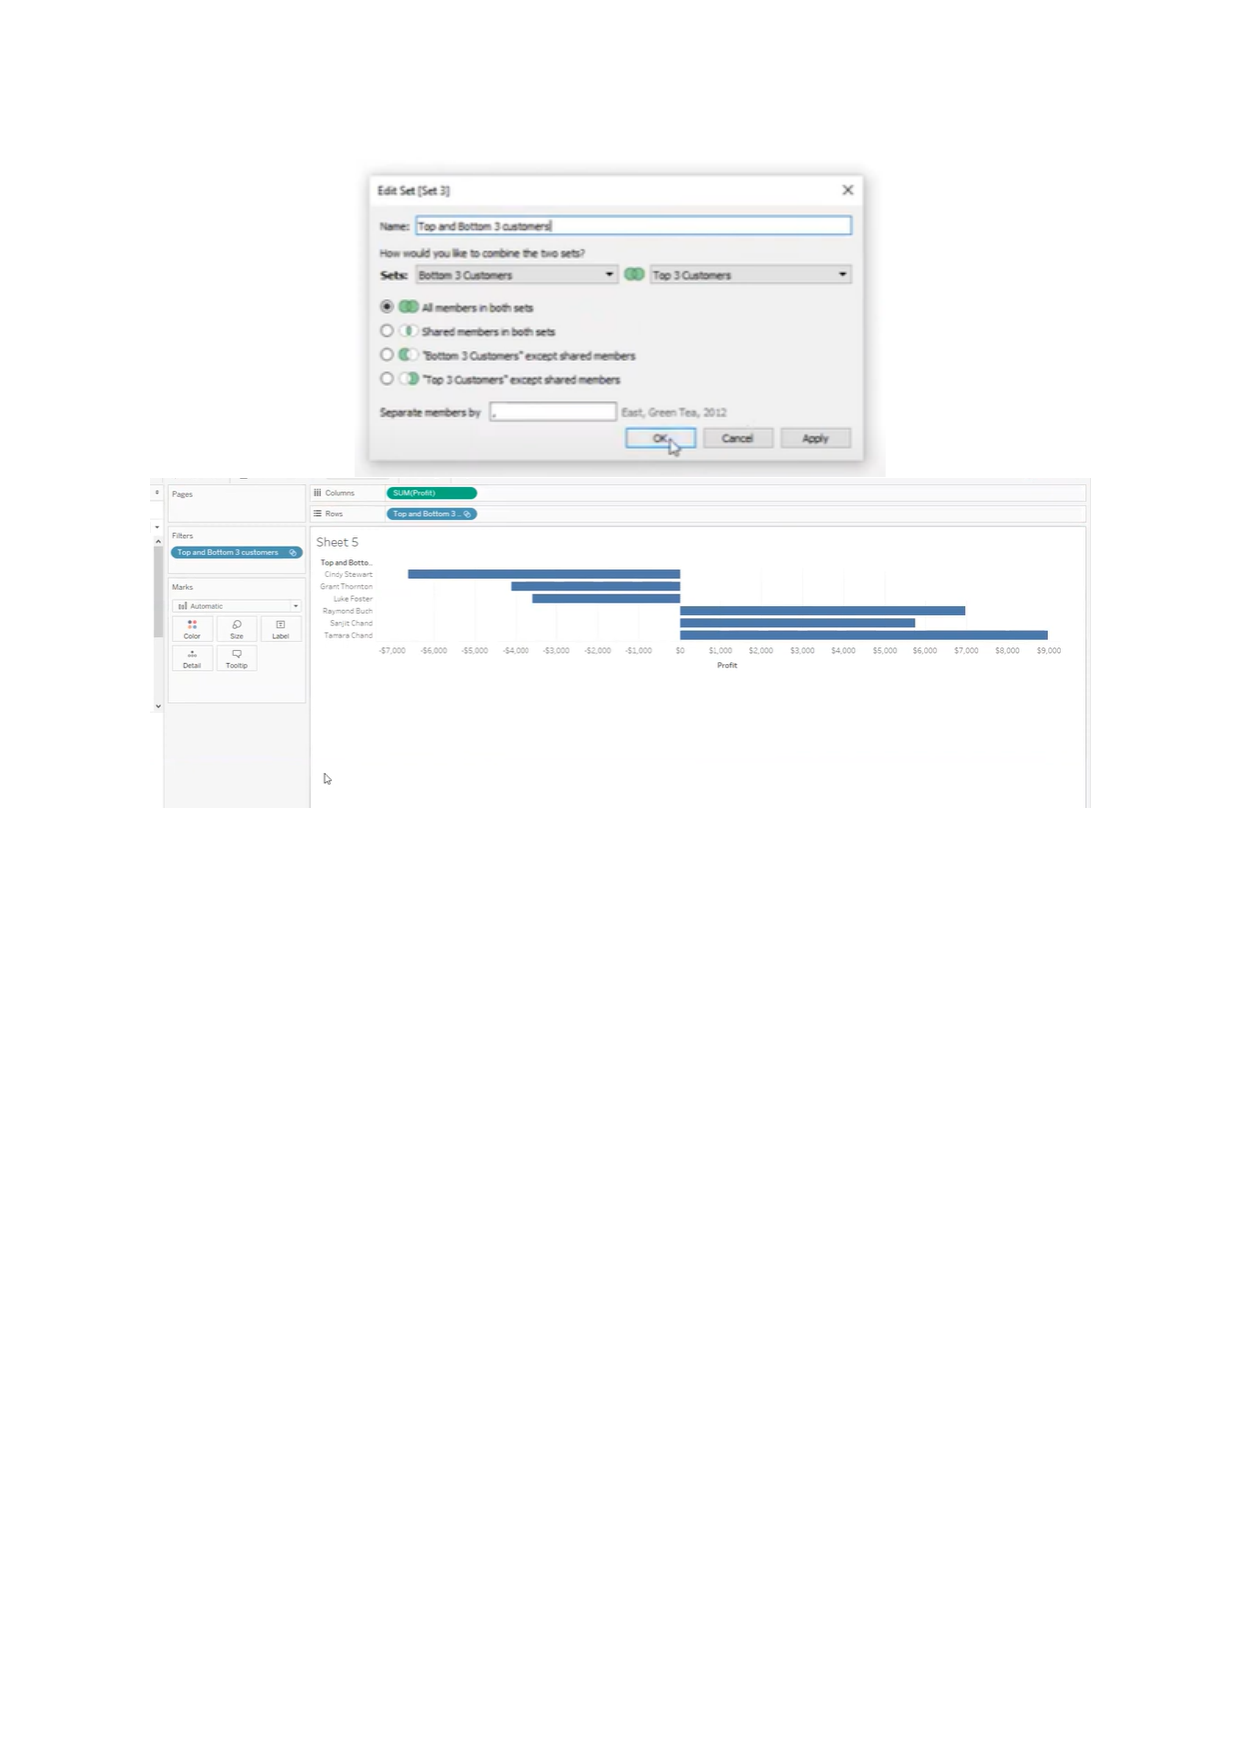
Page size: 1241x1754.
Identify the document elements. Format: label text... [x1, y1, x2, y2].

picture [150, 478, 1091, 808]
picture [354, 150, 886, 477]
